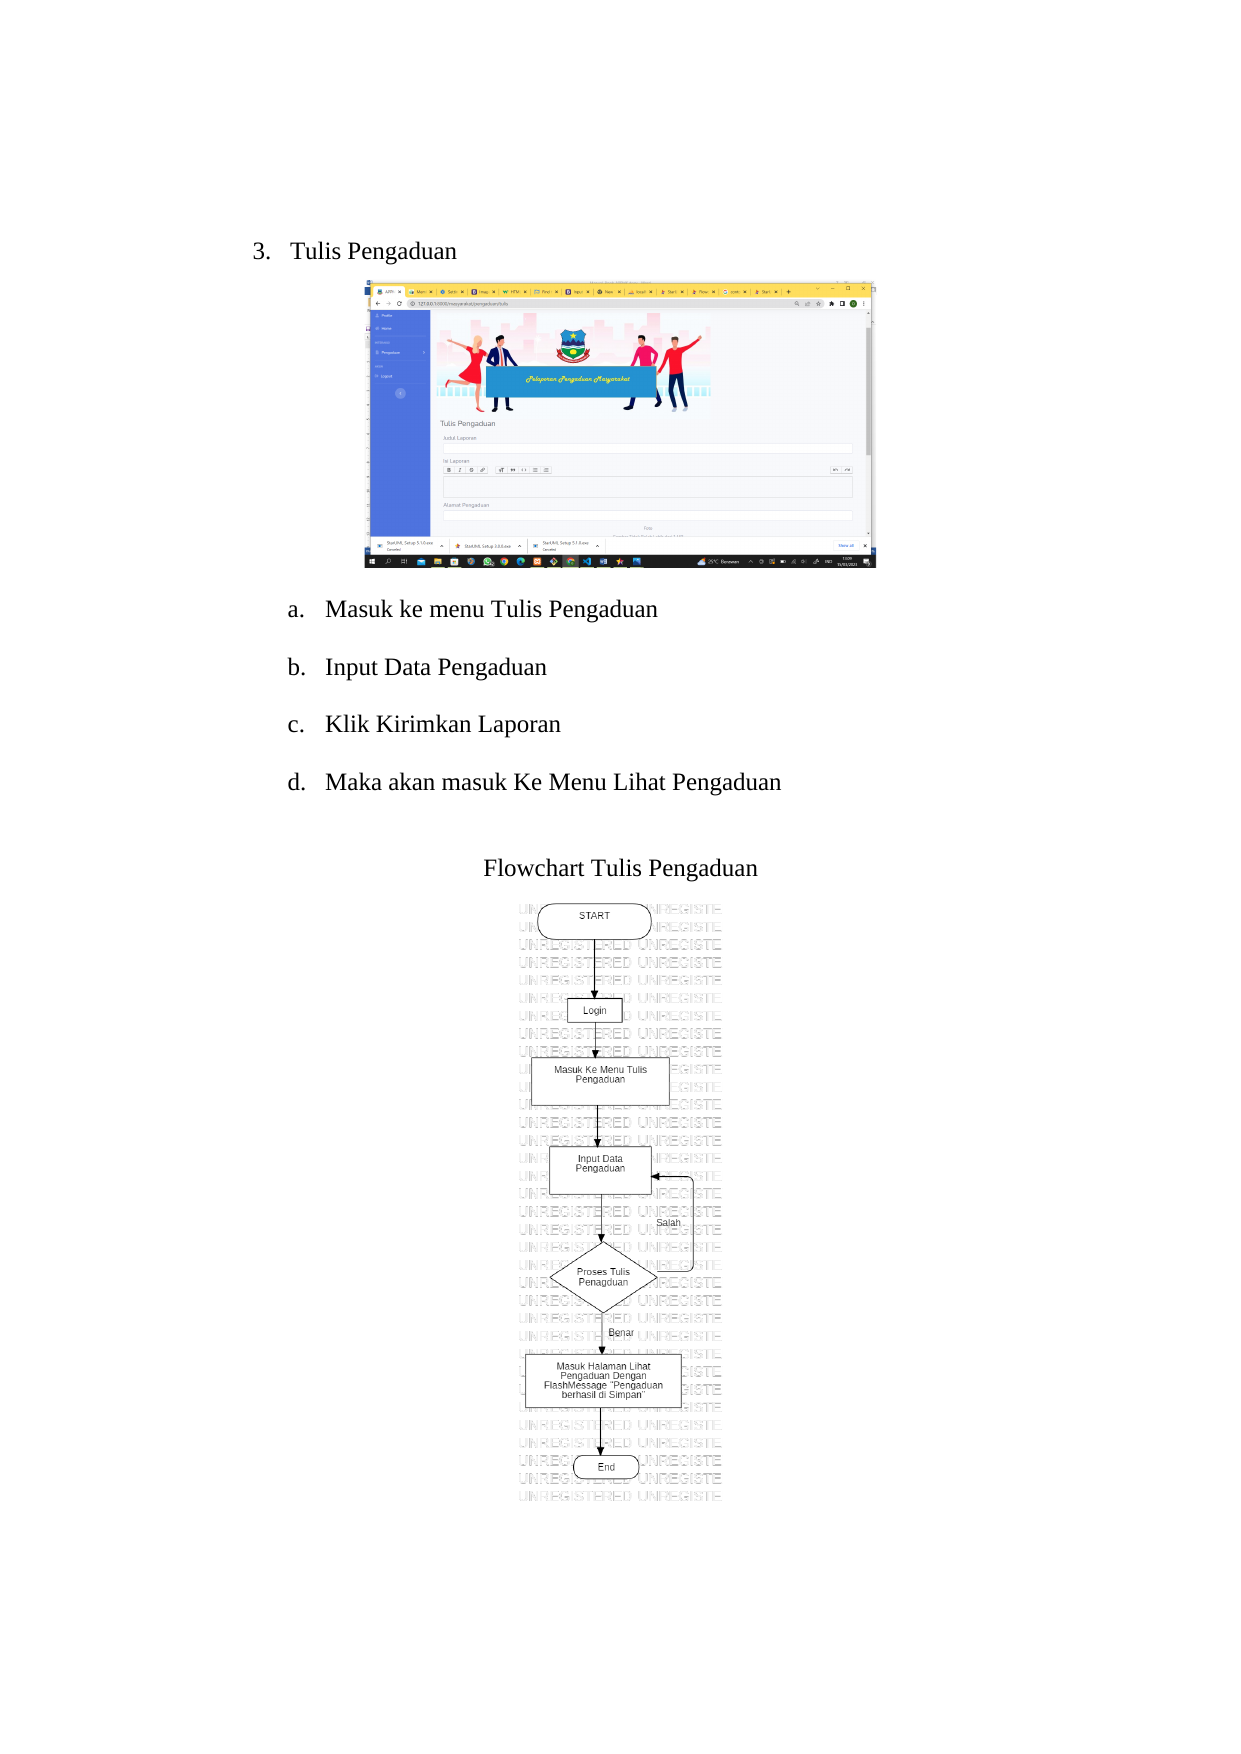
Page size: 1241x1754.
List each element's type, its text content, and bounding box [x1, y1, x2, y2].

list Klik Kirimkan Laporan [287, 709, 1064, 738]
list Masuk ke menu Tulis Pengaduan [287, 594, 1064, 623]
list Input Data Pengaduan [287, 652, 1064, 681]
picture [364, 279, 877, 568]
picture [518, 896, 723, 1508]
text Flowchart Tulis Pengaduan [177, 853, 1064, 882]
list Tulis Pengaduan [252, 236, 1064, 265]
list Maka akan masuk Ke Menu Lihat Pengaduan [287, 767, 1064, 796]
